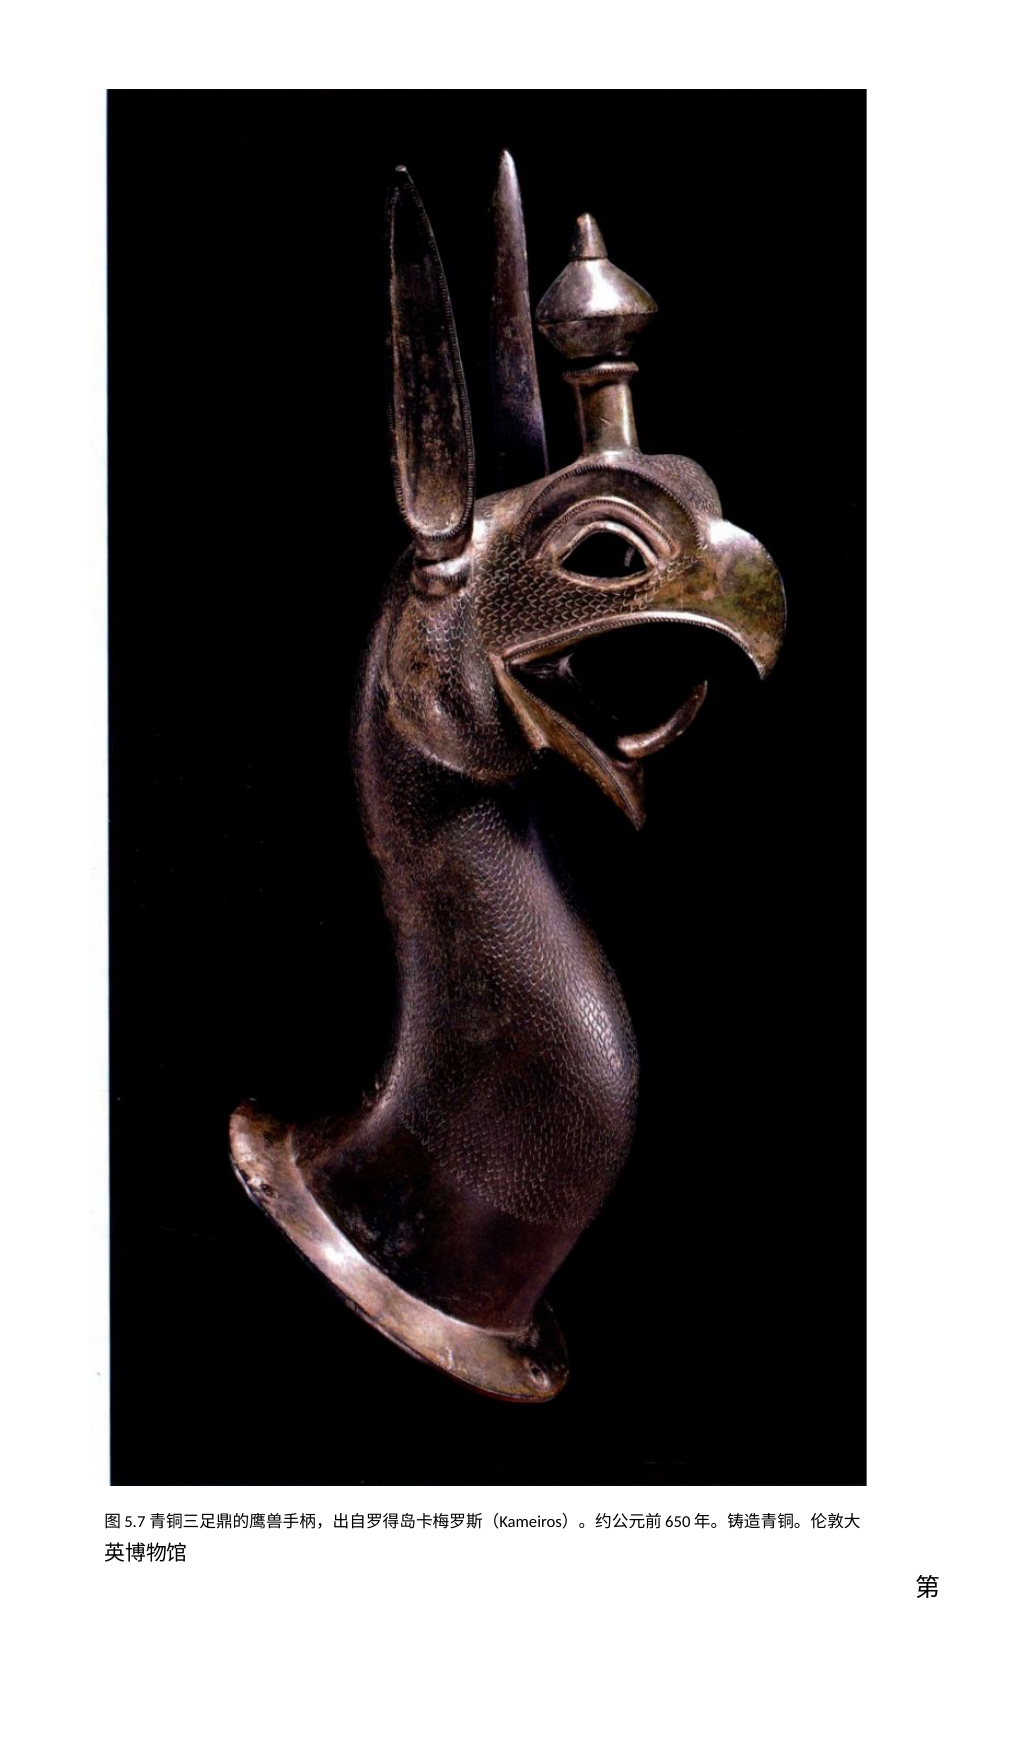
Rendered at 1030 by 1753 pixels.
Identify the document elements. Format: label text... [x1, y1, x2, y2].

text 英博物馆 [89, 1535, 939, 1567]
text 图5.7 青铜三足鼎的鹰兽手柄，出自罗得岛卡梅罗斯（Kameiros）。约公元前650年。铸造青铜。伦敦大 [89, 1504, 939, 1535]
picture [89, 89, 867, 1486]
